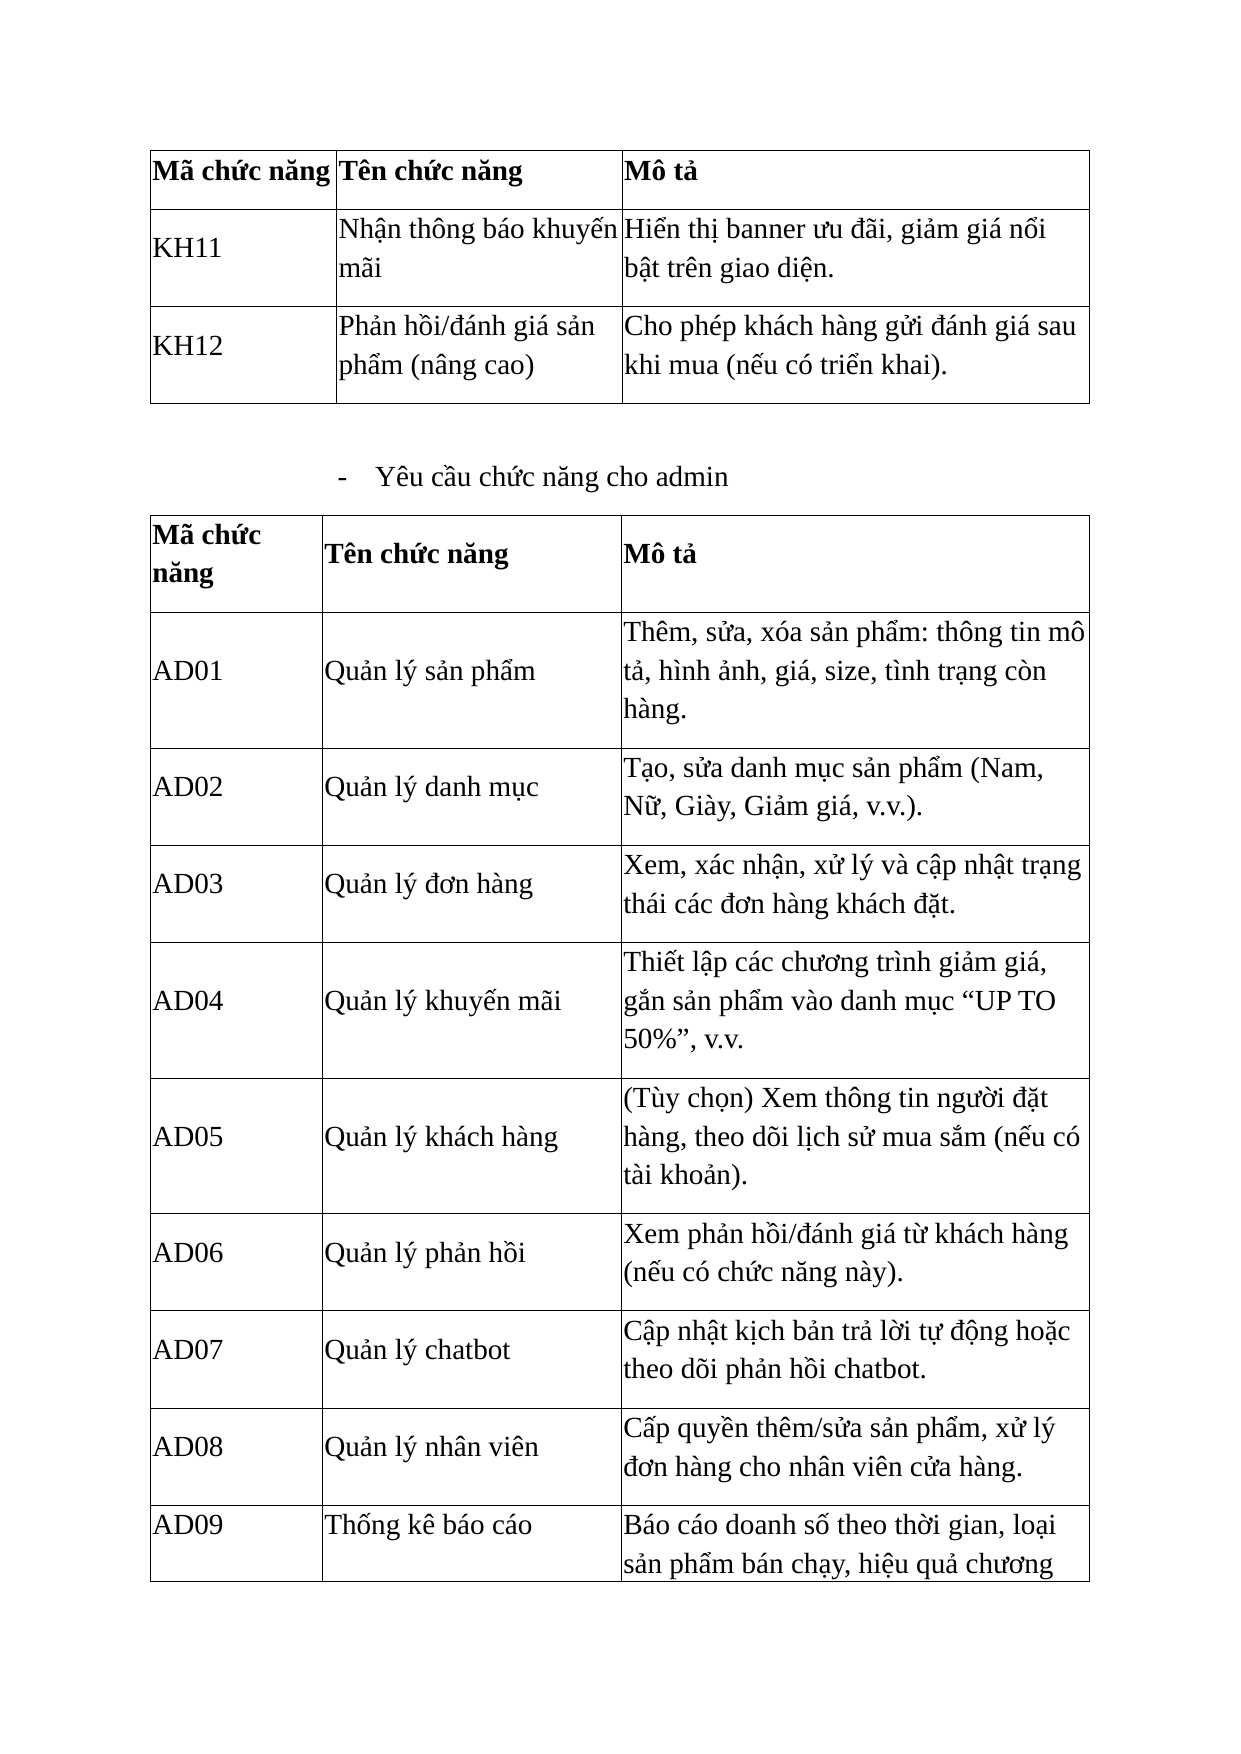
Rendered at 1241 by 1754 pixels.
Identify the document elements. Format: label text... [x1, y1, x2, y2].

table_header Mô tả [622, 516, 1089, 612]
table_cell Cấp quyền thêm/sửa sản phẩm, xử lý đơn hàng cho nhân viên cửa hàng. [622, 1409, 1089, 1505]
table_cell Phản hồi/đánh giá sản phẩm (nâng cao) [337, 307, 622, 403]
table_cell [622, 1506, 1089, 1581]
table_cell Quản lý khách hàng [323, 1079, 621, 1213]
table_cell AD02 [151, 749, 322, 844]
table_cell Quản lý chatbot [323, 1311, 621, 1408]
table_cell Nhận thông báo khuyến mãi [337, 210, 622, 306]
table_cell AD09 [151, 1506, 322, 1581]
table_cell Tạo, sửa danh mục sản phẩm (Nam, Nữ, Giày, Giảm giá, v.v.). [622, 749, 1089, 844]
table_cell AD03 [151, 846, 322, 942]
table_cell AD06 [151, 1214, 322, 1310]
table_cell AD04 [151, 943, 322, 1077]
table_cell Cập nhật kịch bản trả lời tự động hoặc theo dõi phản hồi chatbot. [622, 1311, 1089, 1408]
table_cell Thêm, sửa, xóa sản phẩm: thông tin mô tả, hình ảnh, giá, size, tình trạng còn hàng. [622, 613, 1089, 747]
table_cell AD07 [151, 1311, 322, 1408]
table_cell Quản lý đơn hàng [323, 846, 621, 942]
table_header Mã chức năng [151, 151, 336, 209]
table_cell Hiển thị banner ưu đãi, giảm giá nổi bật trên giao diện. [623, 210, 1089, 306]
table_cell Xem, xác nhận, xử lý và cập nhật trạng thái các đơn hàng khách đặt. [622, 846, 1089, 942]
table_cell Quản lý khuyến mãi [323, 943, 621, 1077]
table_cell AD05 [151, 1079, 322, 1213]
table_cell Quản lý danh mục [323, 749, 621, 844]
table_header Tên chức năng [337, 151, 622, 209]
table_cell AD01 [151, 613, 322, 747]
table_header Mô tả [623, 151, 1089, 209]
table_cell (Tùy chọn) Xem thông tin người đặt hàng, theo dõi lịch sử mua sắm (nếu có tài khoản). [622, 1079, 1089, 1213]
table_cell KH12 [151, 307, 336, 403]
table_cell Quản lý sản phẩm [323, 613, 621, 747]
table_cell Quản lý nhân viên [323, 1409, 621, 1505]
list Yêu cầu chức năng cho admin [337, 459, 1090, 493]
table_cell Thống kê báo cáo [323, 1506, 621, 1581]
table_cell Thiết lập các chương trình giảm giá, gắn sản phẩm vào danh mục “UP TO 50%”, v.v. [622, 943, 1089, 1077]
table_cell Quản lý phản hồi [323, 1214, 621, 1310]
table_cell AD08 [151, 1409, 322, 1505]
table_cell KH11 [151, 210, 336, 306]
table_header Tên chức năng [323, 516, 621, 612]
table_cell Xem phản hồi/đánh giá từ khách hàng (nếu có chức năng này). [622, 1214, 1089, 1310]
table_header Mã chức năng [151, 516, 322, 612]
table_cell Cho phép khách hàng gửi đánh giá sau khi mua (nếu có triển khai). [623, 307, 1089, 403]
